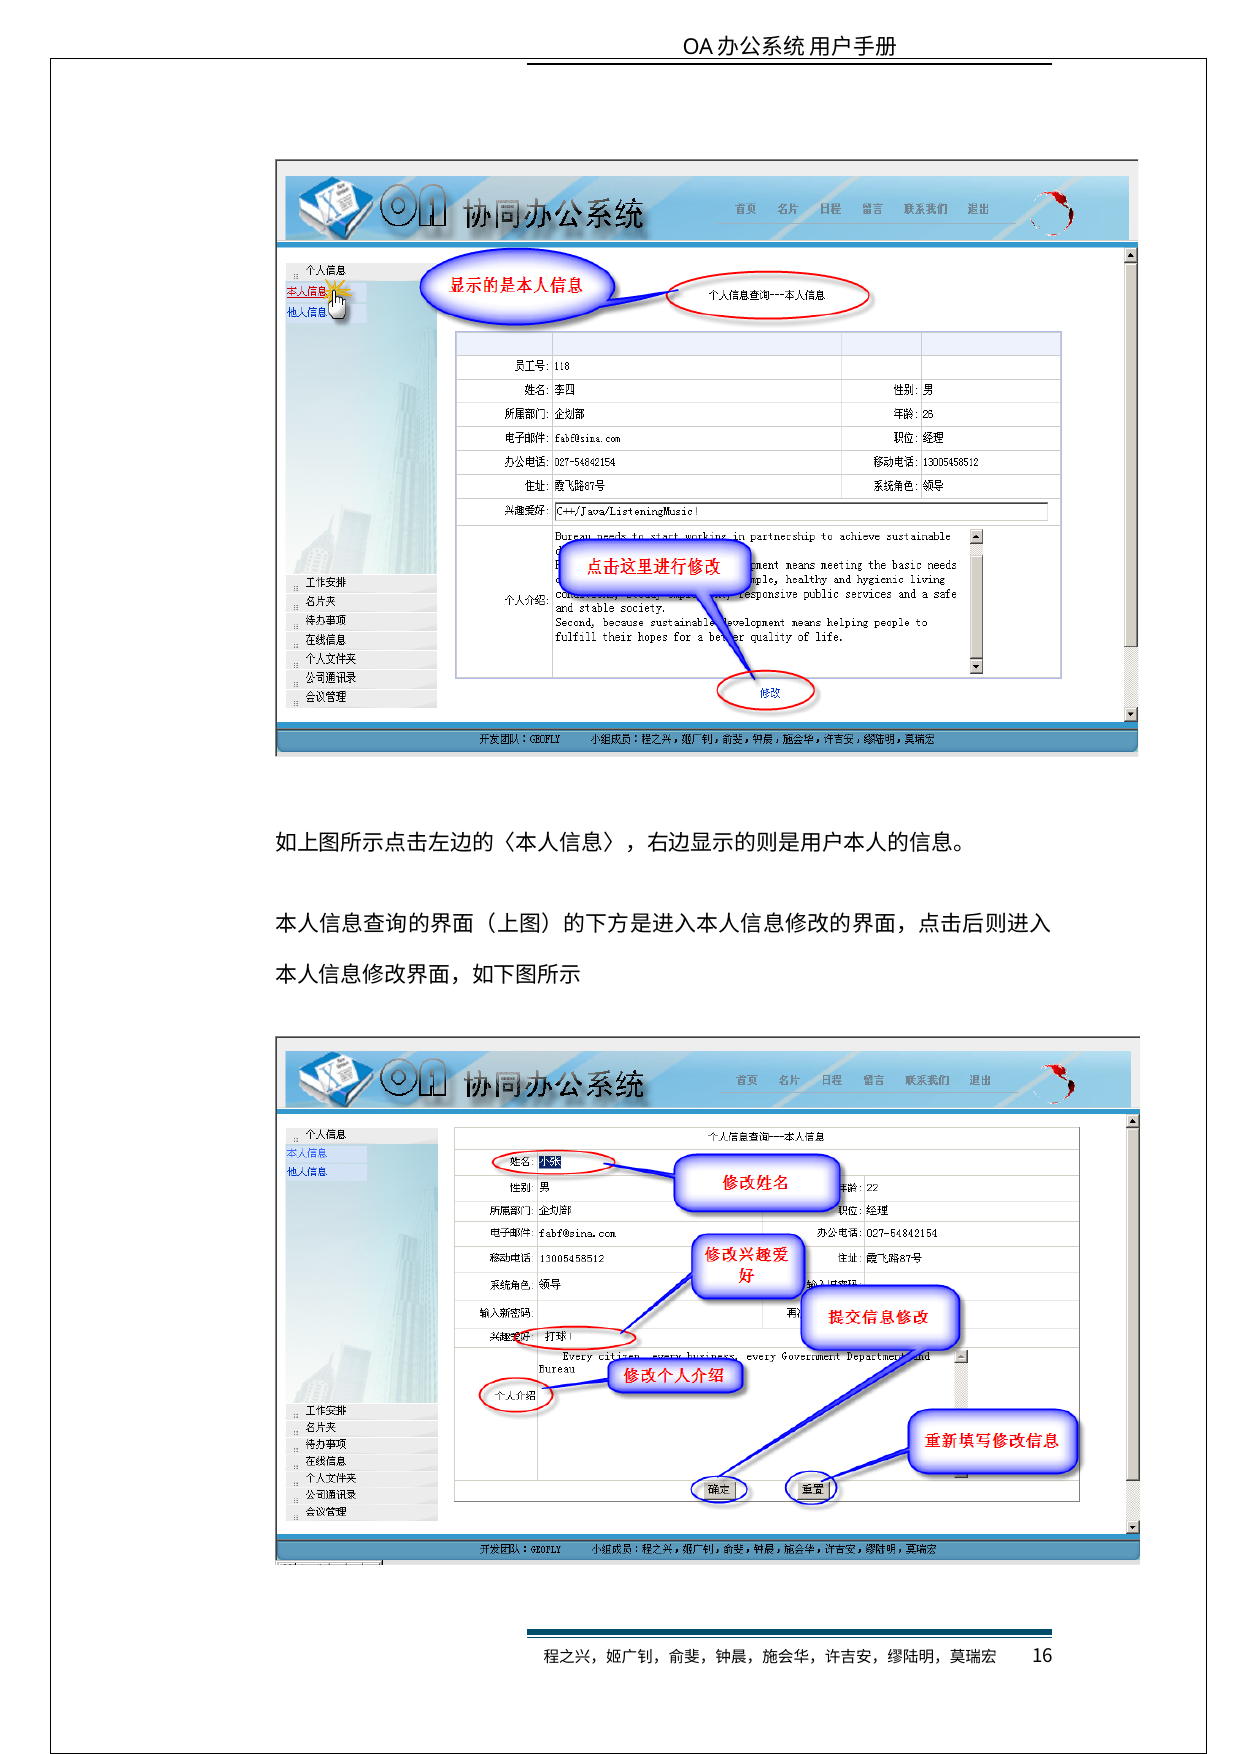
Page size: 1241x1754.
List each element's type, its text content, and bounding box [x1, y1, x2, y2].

list 本人信息查询的界面（上图）的下方是进入本人信息修改的界面，点击后则进入本人信息修改界面，如下图所示 [275, 905, 1052, 989]
picture [275, 159, 1139, 757]
picture [275, 1036, 1141, 1565]
list 如上图所示点击左边的〈本人信息〉，右边显示的则是用户本人的信息。 [275, 824, 1052, 857]
